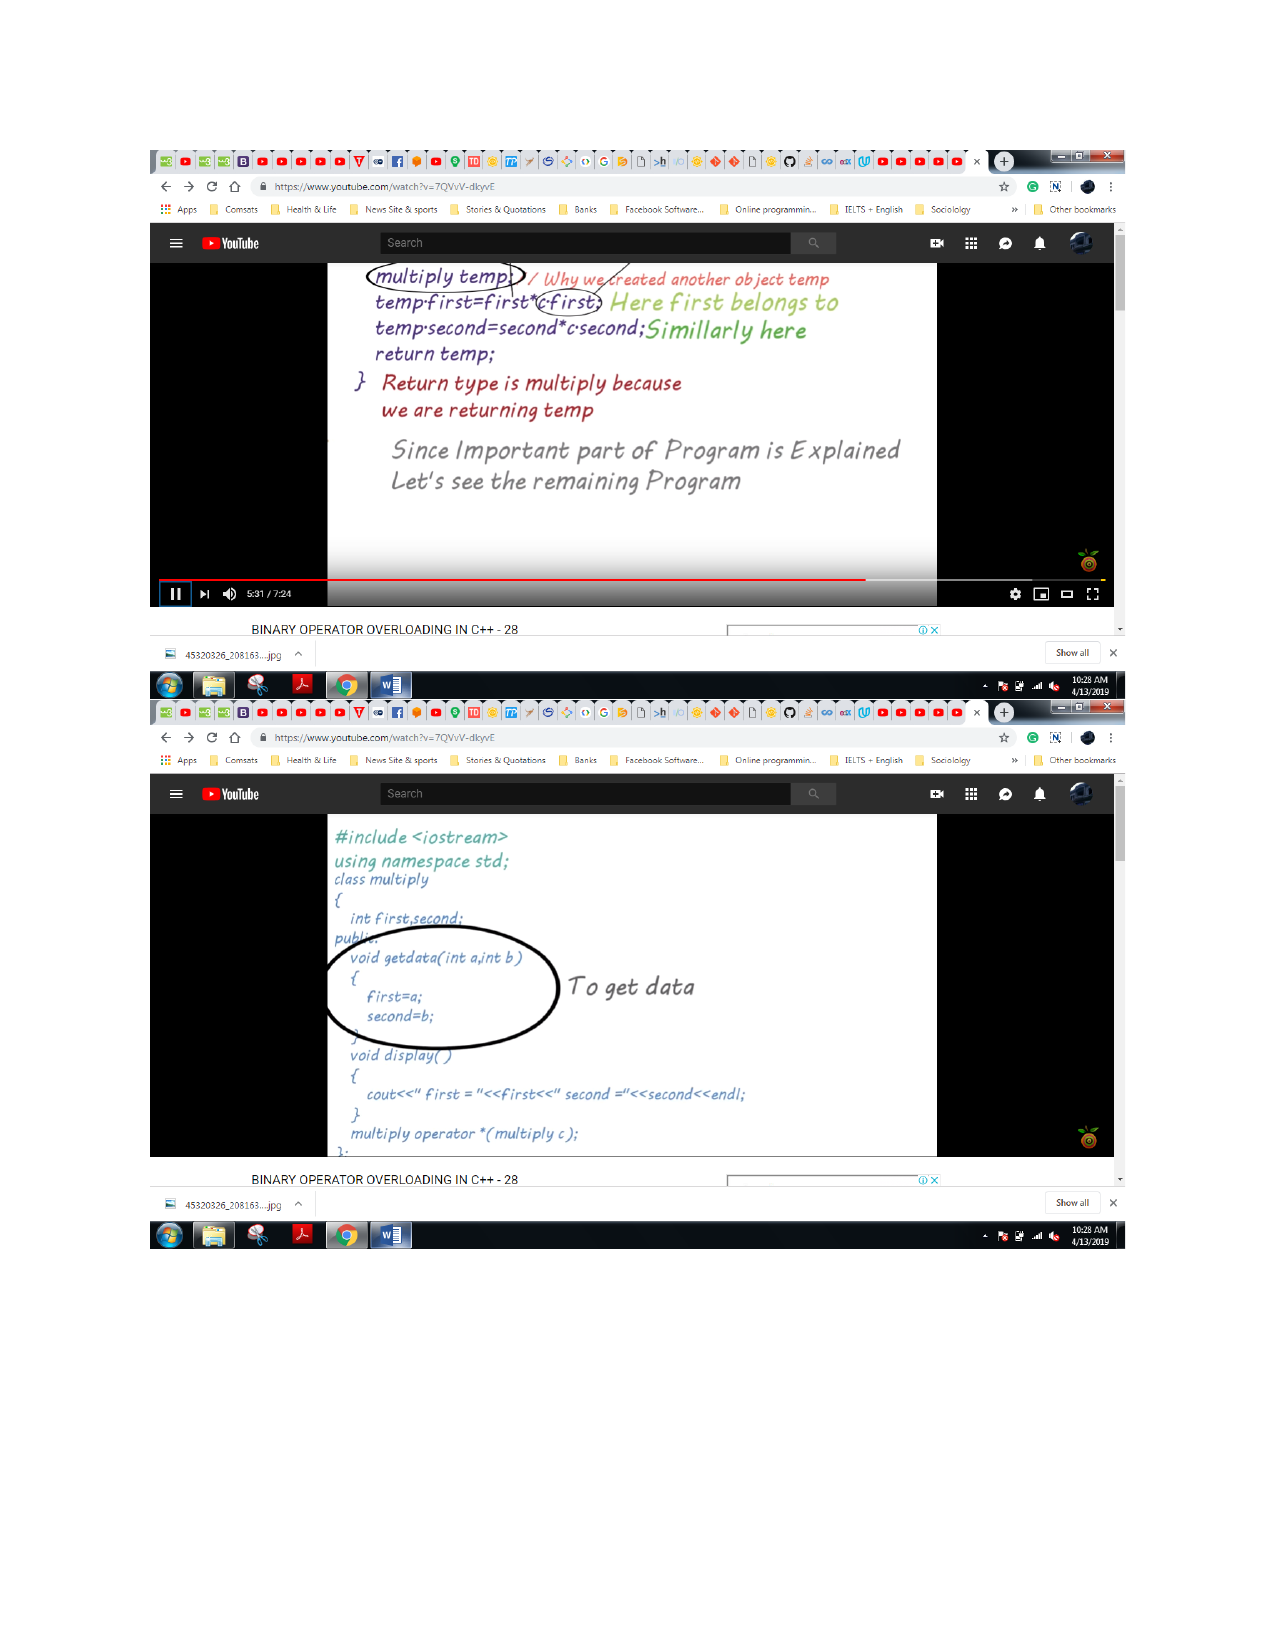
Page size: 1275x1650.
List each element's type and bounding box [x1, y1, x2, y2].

picture [150, 150, 1125, 699]
picture [150, 700, 1125, 1249]
